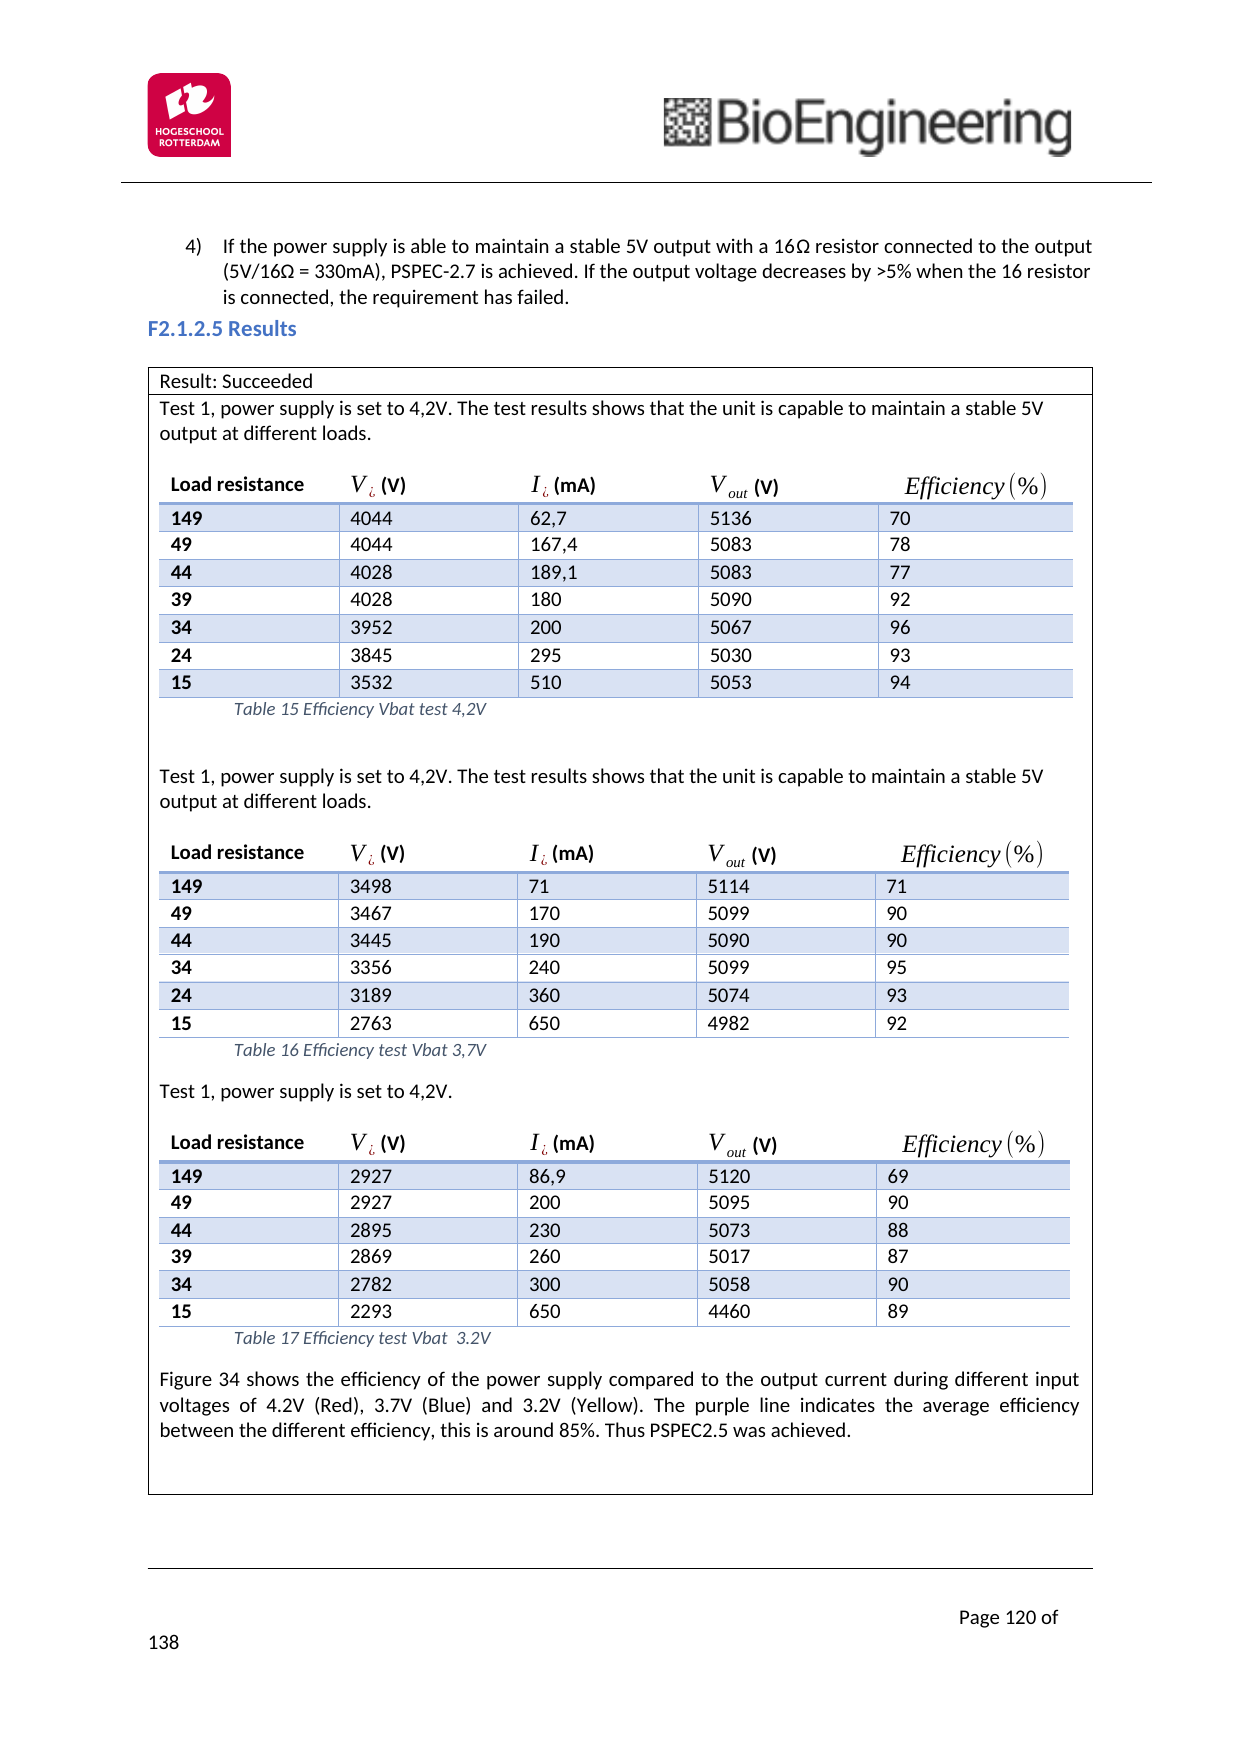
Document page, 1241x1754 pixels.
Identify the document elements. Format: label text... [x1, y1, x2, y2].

subtitle F2.1.2.5 Results [148, 314, 1093, 342]
list If the power supply is able to maintain a stable 5V output with a 16Ω resistor connected to the output (5V/16Ω = 330mA), PSPEC-2.7 is achieved. If the output voltage decreases by >5% when the 16 resistor is connected, the requirement has failed. [185, 233, 1093, 309]
picture [147, 73, 231, 157]
picture [663, 98, 1072, 157]
table_header Result: Succeeded [149, 368, 1092, 394]
